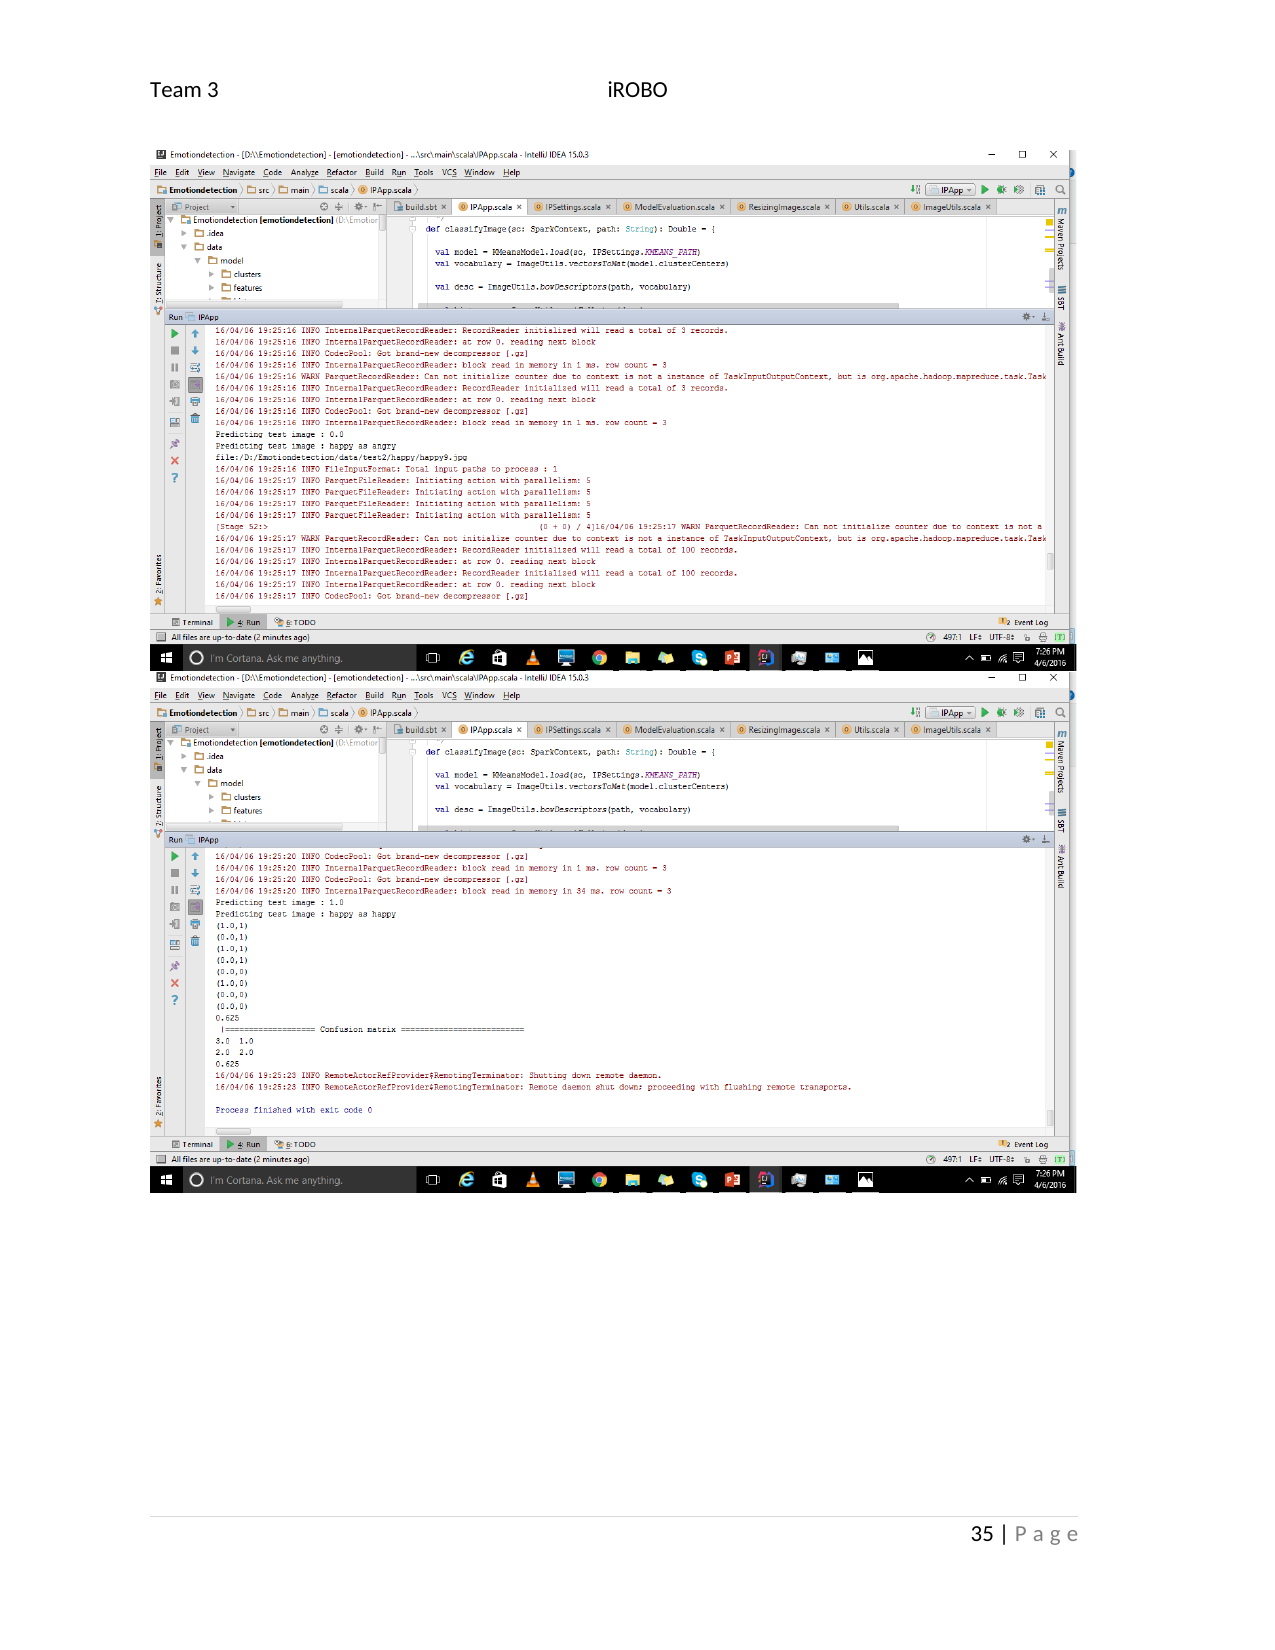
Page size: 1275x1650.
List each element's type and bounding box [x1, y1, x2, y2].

picture [150, 672, 1077, 1193]
picture [150, 150, 1077, 671]
